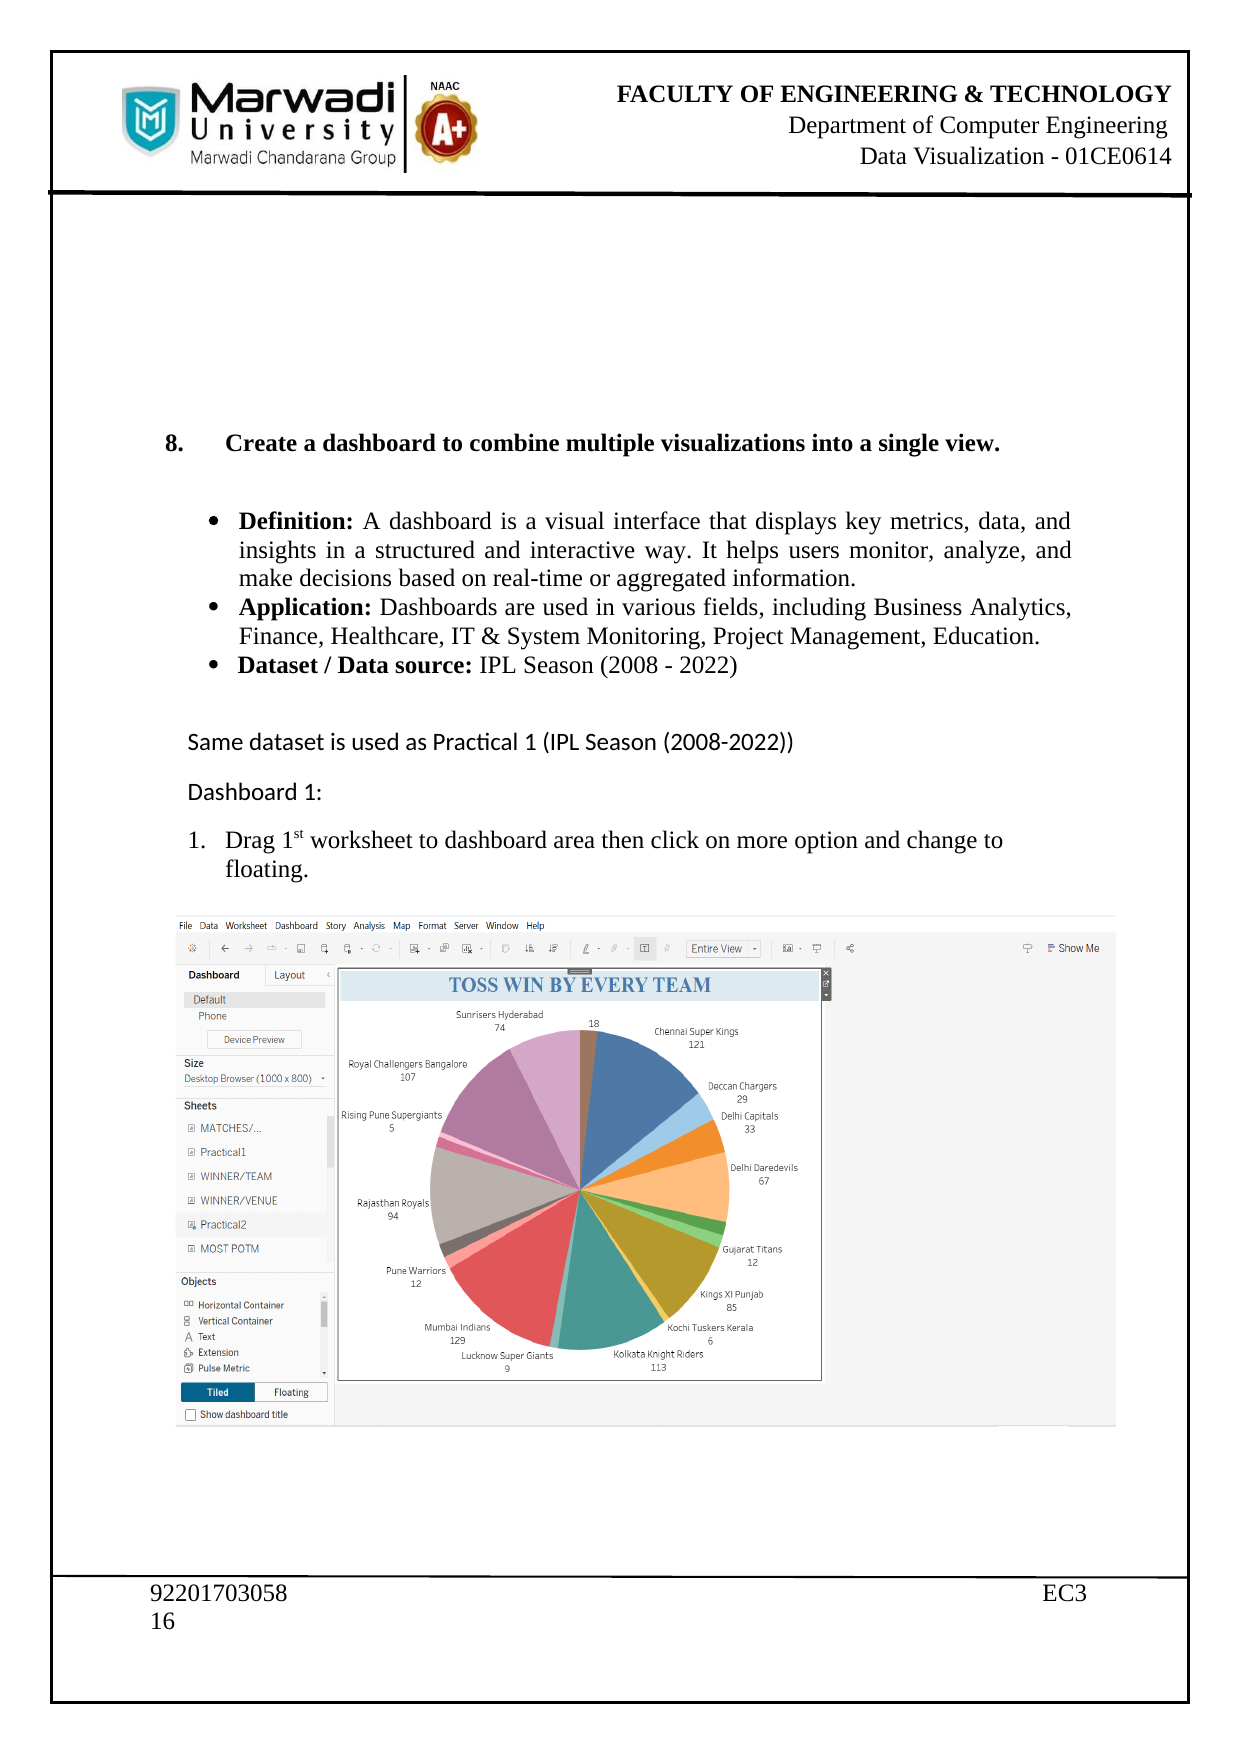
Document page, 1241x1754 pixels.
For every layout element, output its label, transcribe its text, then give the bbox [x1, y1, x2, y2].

list Drag 1st worksheet to dashboard area then click on more option and change to floating. [187, 825, 1072, 883]
list Create a dashboard to combine multiple visualizations into a single view. [165, 428, 1072, 456]
text Dashboard 1: [150, 776, 1090, 806]
picture [121, 75, 479, 173]
picture [175, 915, 1116, 1427]
list Definition: A dashboard is a visual interface that displays key metrics, data, and insights in a structured and interactive way. It helps users monitor, analyze, and make decisions based on real-time or aggregated information. [209, 506, 1072, 592]
text Same dataset is used as Practical 1 (IPL Season (2008-2022)) [150, 726, 1090, 757]
list Application: Dashboards are used in various fields, including Business Analytics, Finance, Healthcare, IT & System Monitoring, Project Management, Education. [209, 592, 1072, 650]
list Dataset / Data source: IPL Season (2008 - 2022) [209, 650, 1072, 678]
